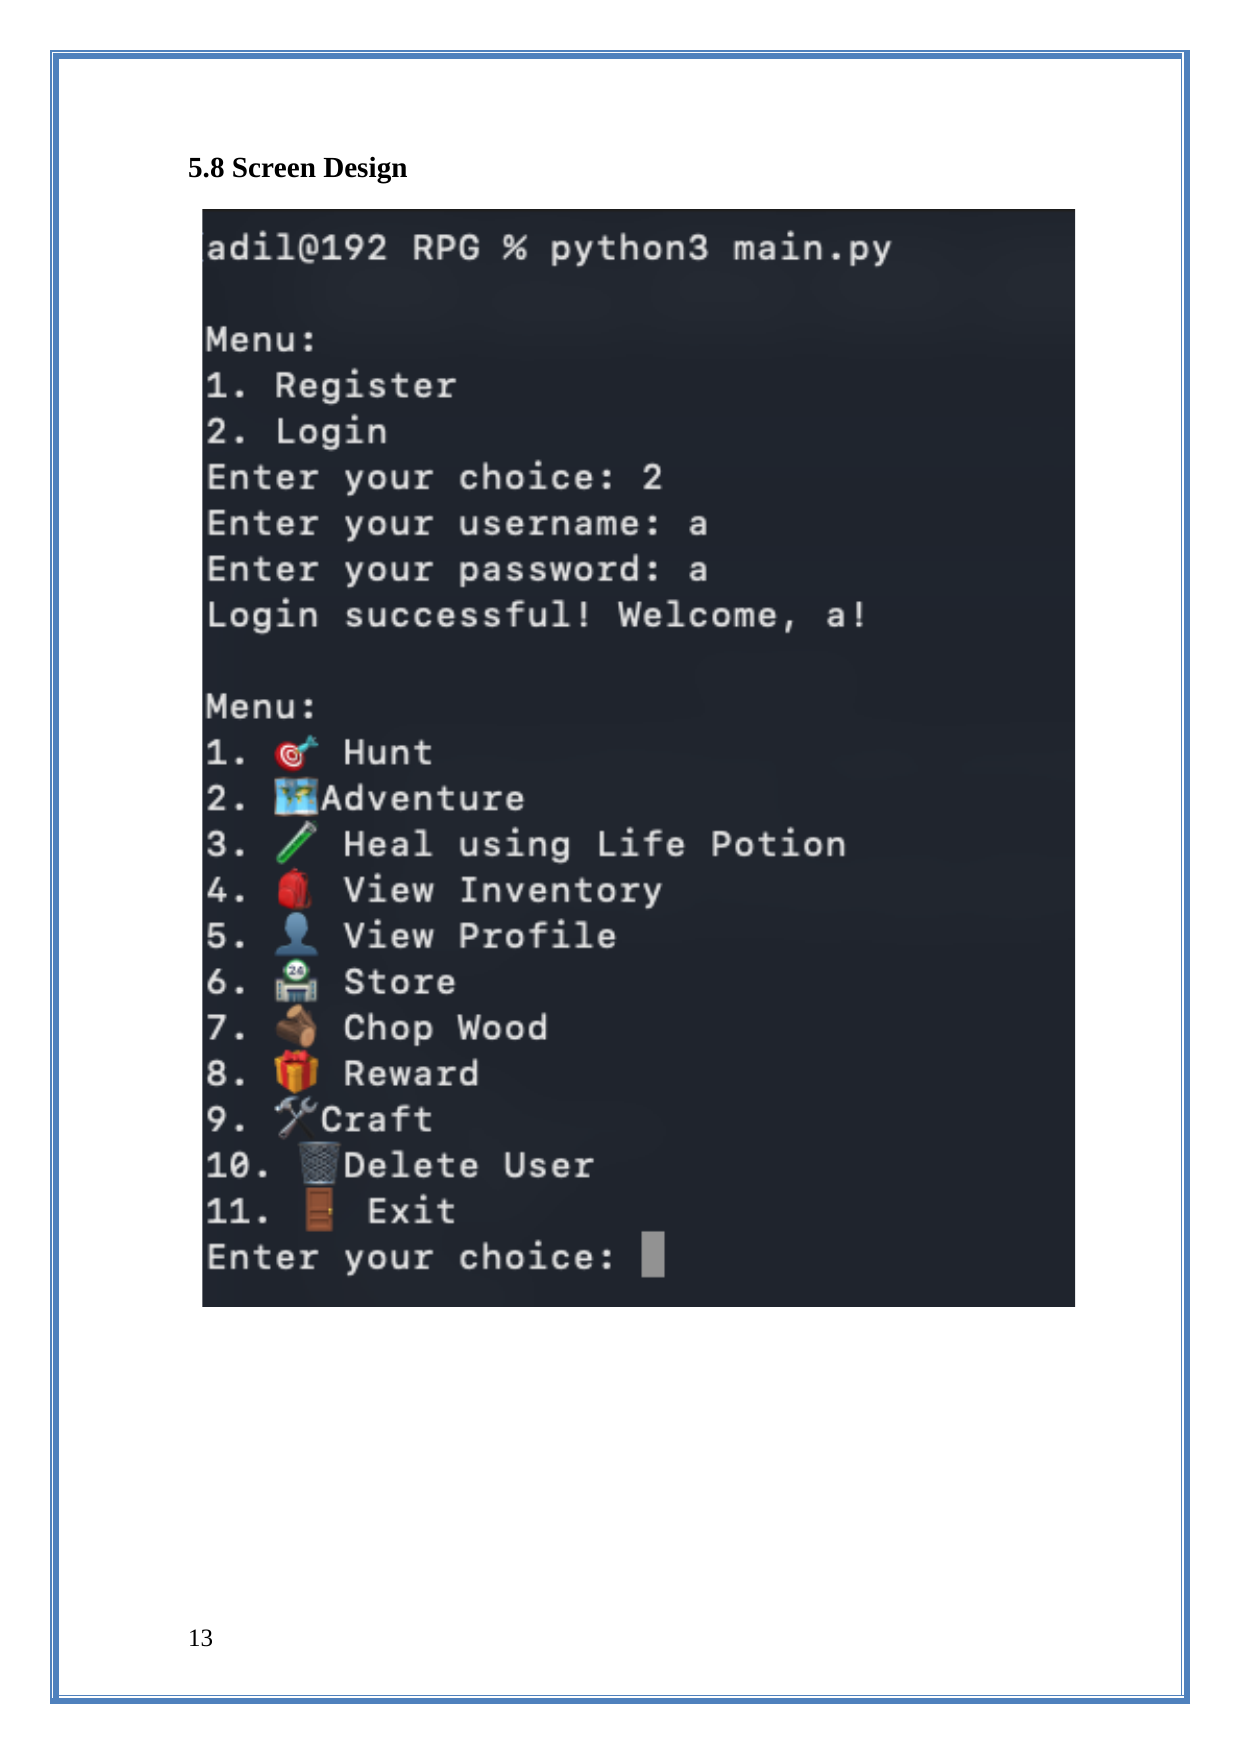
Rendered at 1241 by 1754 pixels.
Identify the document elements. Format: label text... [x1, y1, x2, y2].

picture [202, 209, 1076, 1307]
text 5.8 Screen Design [188, 150, 1090, 183]
